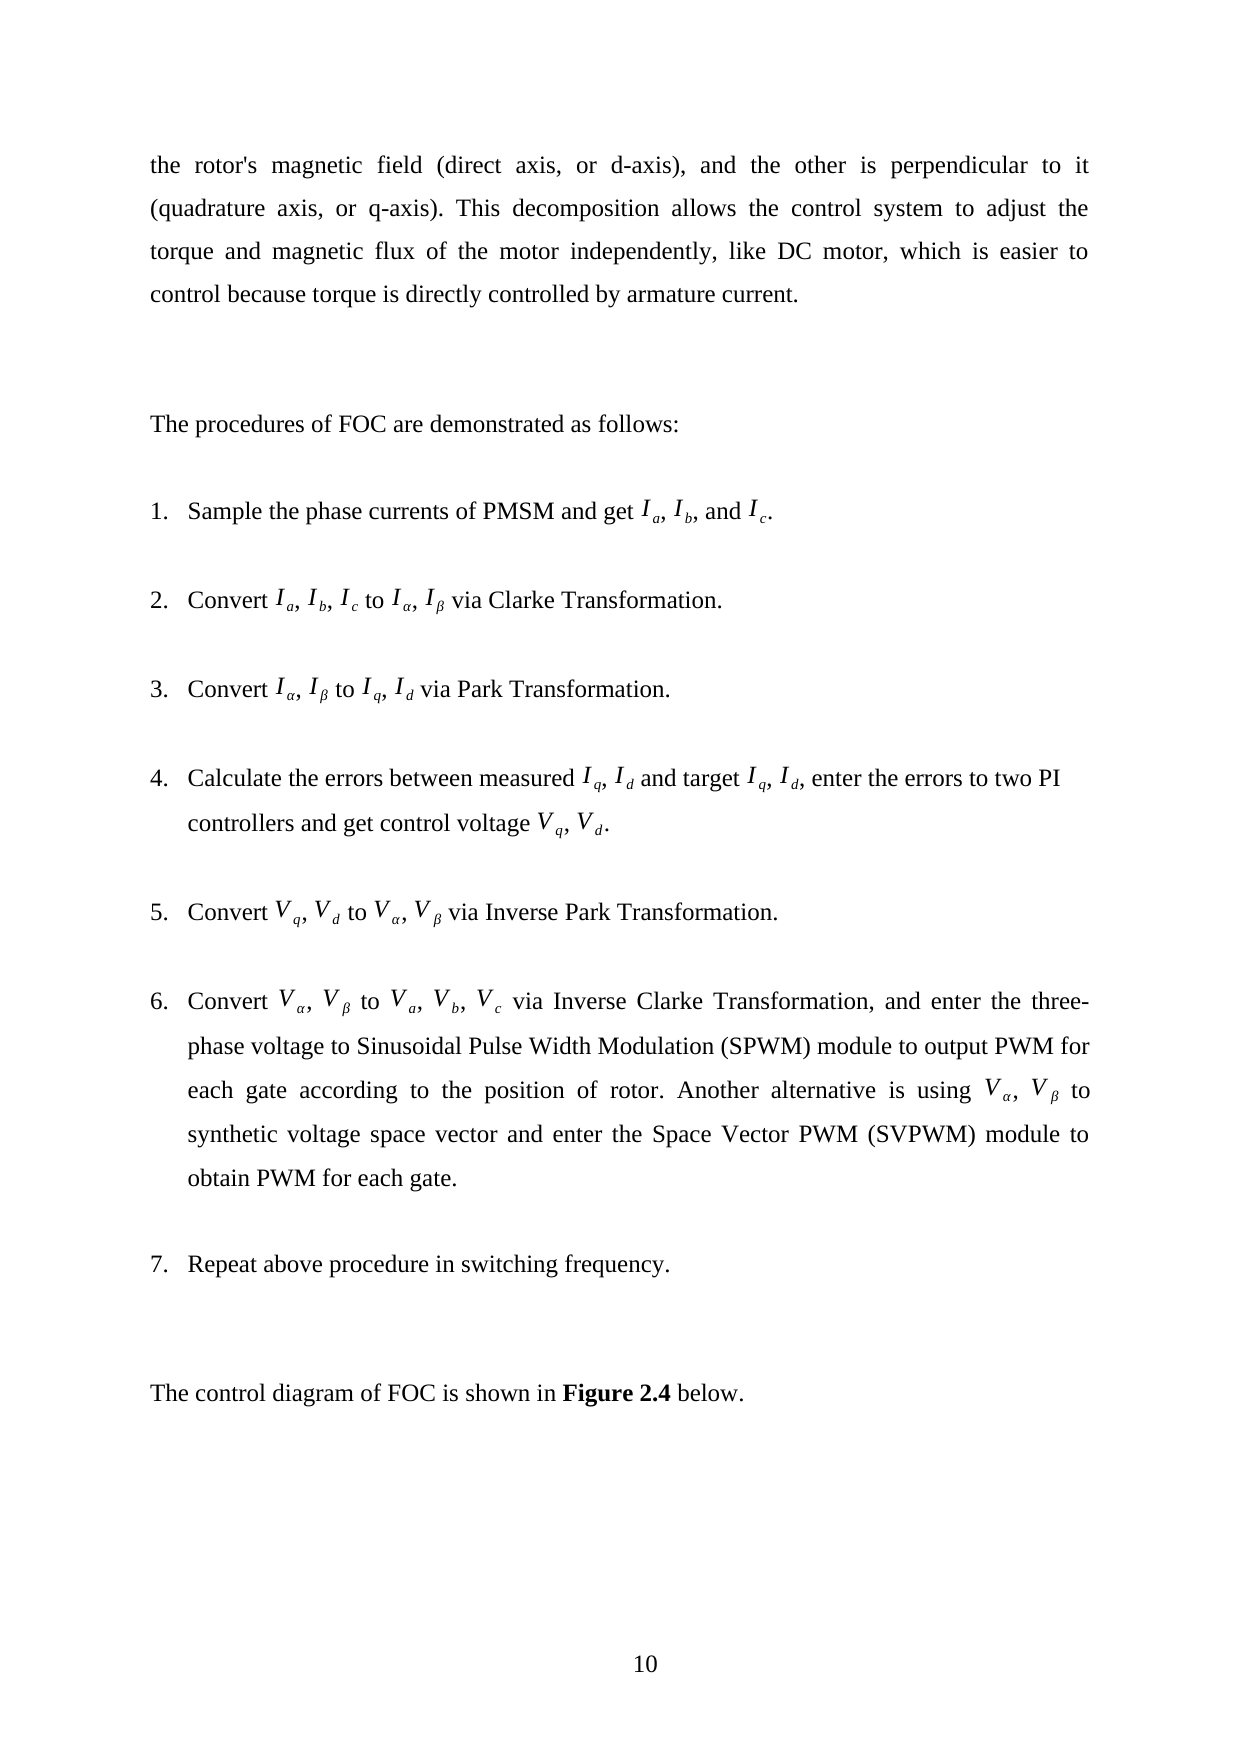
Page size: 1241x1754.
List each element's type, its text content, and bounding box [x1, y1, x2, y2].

text The control diagram of FOC is shown in Figure 2.4 below. [150, 1378, 1090, 1407]
list Convert , to , via Park Transformation. [150, 673, 1090, 704]
list Sample the phase currents of PMSM and get , , and . [150, 495, 1090, 526]
list Convert , to , via Inverse Park Transformation. [150, 896, 1090, 927]
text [150, 150, 1090, 308]
list Calculate the errors between measured , and target , , enter the errors to two PI controllers and get control voltage , . [150, 762, 1090, 839]
list Convert , , to , via Clarke Transformation. [150, 584, 1090, 615]
list Repeat above procedure in switching frequency. [150, 1249, 1090, 1278]
list Convert , to , , via Inverse Clarke Transformation, and enter the three-phase voltage to Sinusoidal Pulse Width Modulation (SPWM) module to output PWM for each gate according to the position of rotor. Another alternative is using , to synthetic voltage space vector and enter the Space Vector PWM (SVPWM) module to obtain PWM for each gate. [150, 985, 1090, 1191]
text The procedures of FOC are demonstrated as follows: [150, 409, 1090, 437]
